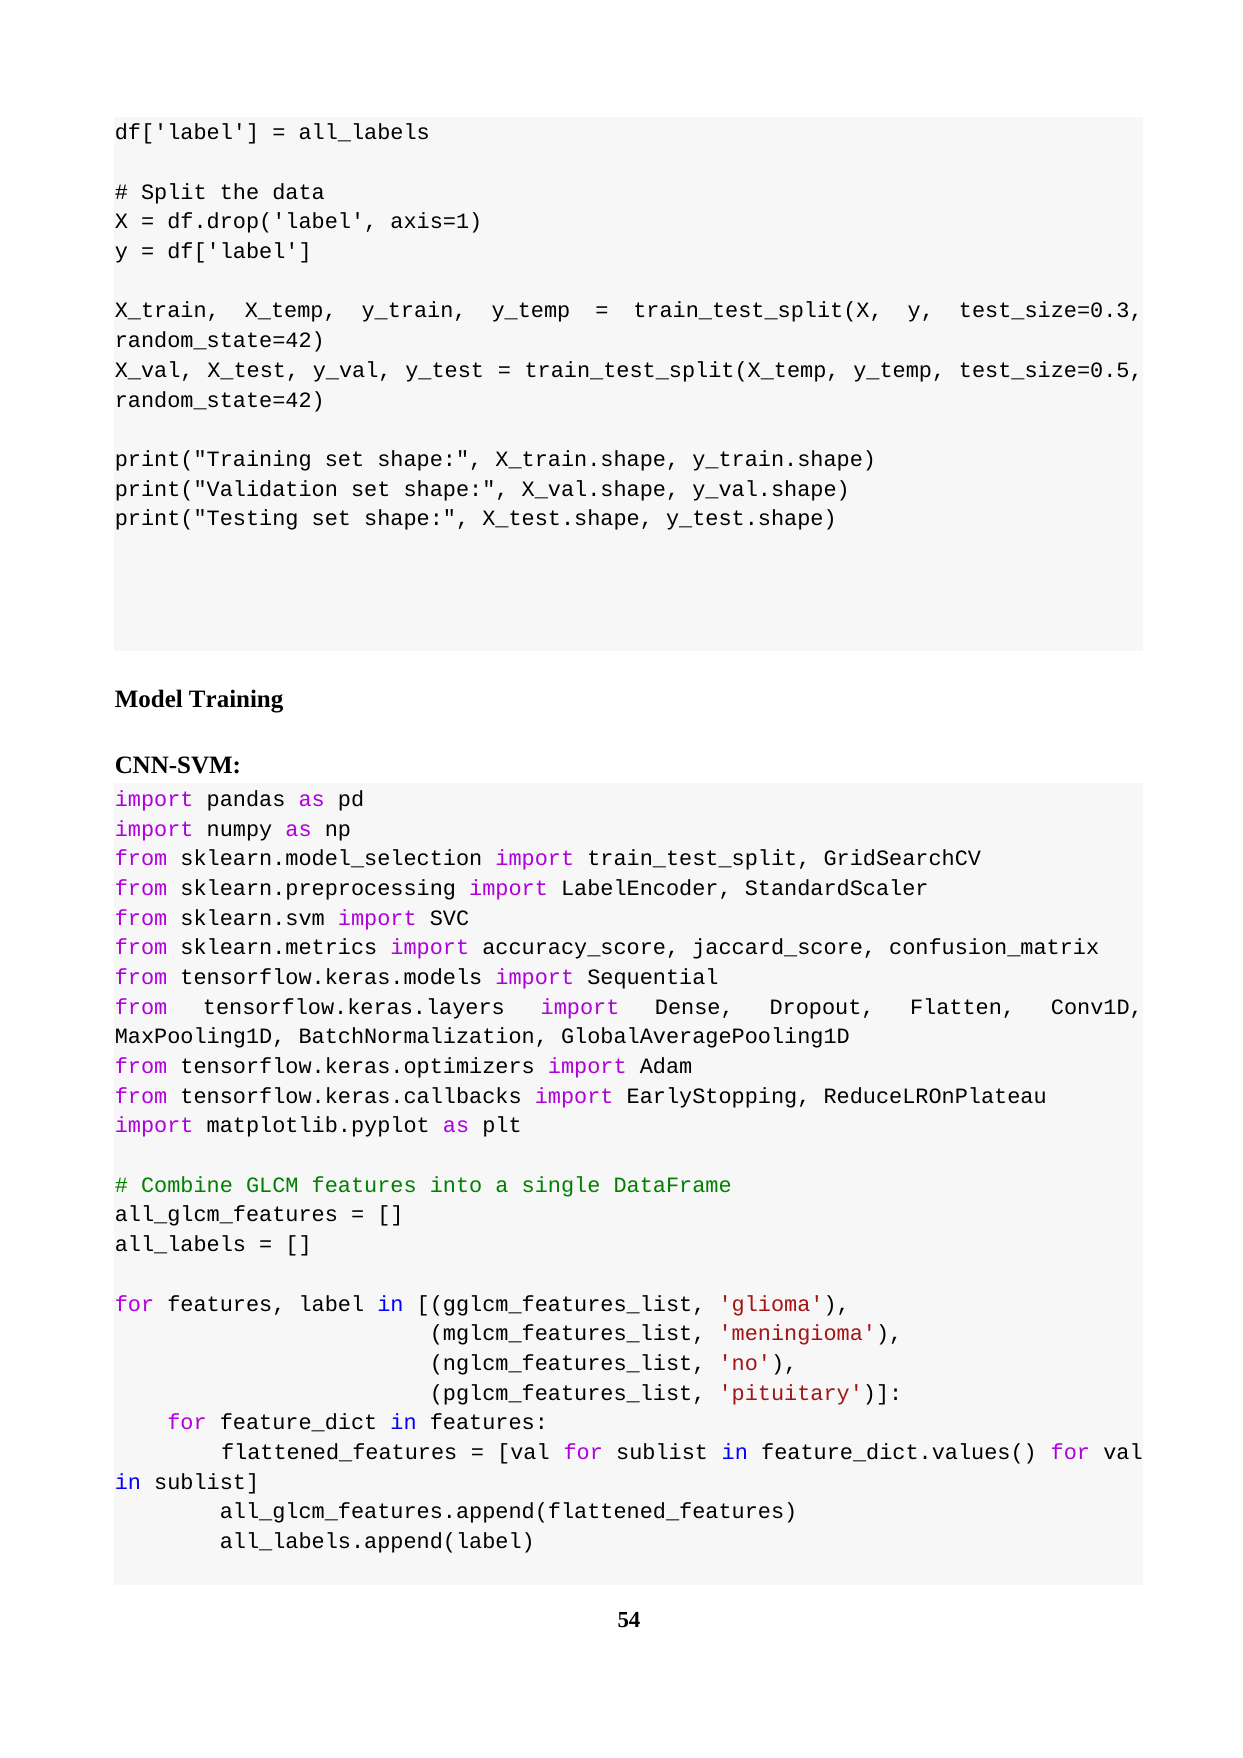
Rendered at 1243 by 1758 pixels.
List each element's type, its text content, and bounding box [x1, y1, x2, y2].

text (pglcm_features_list, 'pituitary')]: [114, 1377, 1143, 1407]
text import numpy as np [114, 813, 1143, 842]
text from sklearn.model_selection import train_test_split, GridSearchCV [114, 842, 1143, 872]
text from tensorflow.keras.layers import Dense, Dropout, Flatten, Conv1D, MaxPooling1D, BatchNormalization, GlobalAveragePooling1D [114, 991, 1143, 1050]
text all_labels = [] [114, 1228, 1143, 1258]
text for features, label in [(gglcm_features_list, 'glioma'), [114, 1288, 1143, 1317]
text X_train, X_temp, y_train, y_temp = train_test_split(X, y, test_size=0.3, random_state=42) [114, 295, 1143, 354]
text # Split the data [114, 176, 1143, 206]
text from tensorflow.keras.optimizers import Adam [114, 1050, 1143, 1080]
text from tensorflow.keras.callbacks import EarlyStopping, ReduceLROnPlateau [114, 1080, 1143, 1110]
text Model Training [114, 684, 1143, 713]
text import pandas as pd [114, 783, 1143, 813]
text (nglcm_features_list, 'no'), [114, 1347, 1143, 1377]
text from sklearn.svm import SVC [114, 902, 1143, 932]
text X_val, X_test, y_val, y_test = train_test_split(X_temp, y_temp, test_size=0.5, random_state=42) [114, 354, 1143, 413]
text y = df['label'] [114, 235, 1143, 265]
text (mglcm_features_list, 'meningioma'), [114, 1317, 1143, 1347]
text print("Testing set shape:", X_test.shape, y_test.shape) [114, 503, 1143, 532]
text flattened_features = [val for sublist in feature_dict.values() for val in sublist] [114, 1436, 1143, 1496]
text all_glcm_features.append(flattened_features) [114, 1496, 1143, 1525]
text all_labels.append(label) [114, 1525, 1143, 1555]
text print("Training set shape:", X_train.shape, y_train.shape) [114, 443, 1143, 473]
text from sklearn.metrics import accuracy_score, jaccard_score, confusion_matrix [114, 932, 1143, 961]
text for feature_dict in features: [114, 1407, 1143, 1436]
text CNN-SVM: [114, 750, 1143, 779]
text import matplotlib.pyplot as plt [114, 1110, 1143, 1139]
text X = df.drop('label', axis=1) [114, 206, 1143, 235]
text from sklearn.preprocessing import LabelEncoder, StandardScaler [114, 872, 1143, 902]
text df['label'] = all_labels [114, 117, 1143, 146]
text print("Validation set shape:", X_val.shape, y_val.shape) [114, 473, 1143, 503]
text from tensorflow.keras.models import Sequential [114, 961, 1143, 991]
text all_glcm_features = [] [114, 1199, 1143, 1228]
text # Combine GLCM features into a single DataFrame [114, 1169, 1143, 1199]
